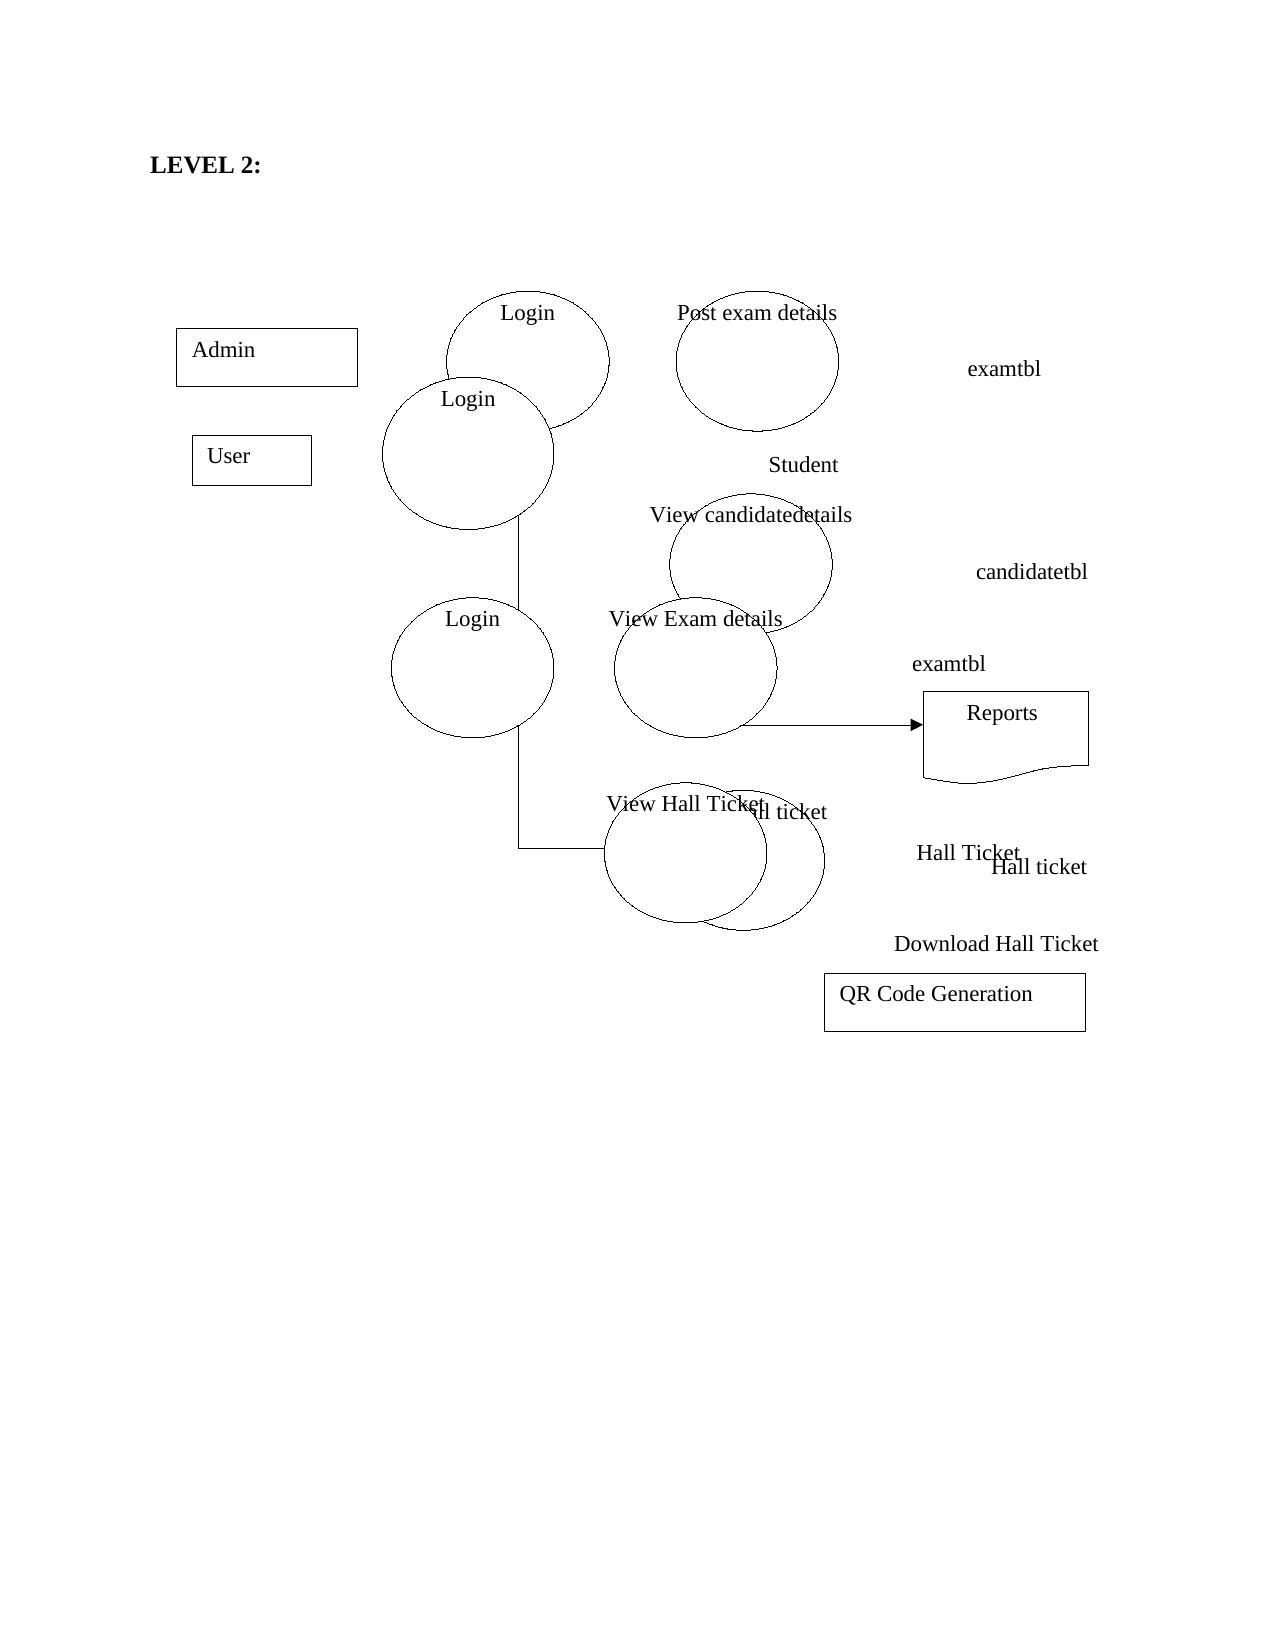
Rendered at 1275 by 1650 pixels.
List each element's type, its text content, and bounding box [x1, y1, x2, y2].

text LEVEL 2: [150, 150, 1125, 179]
